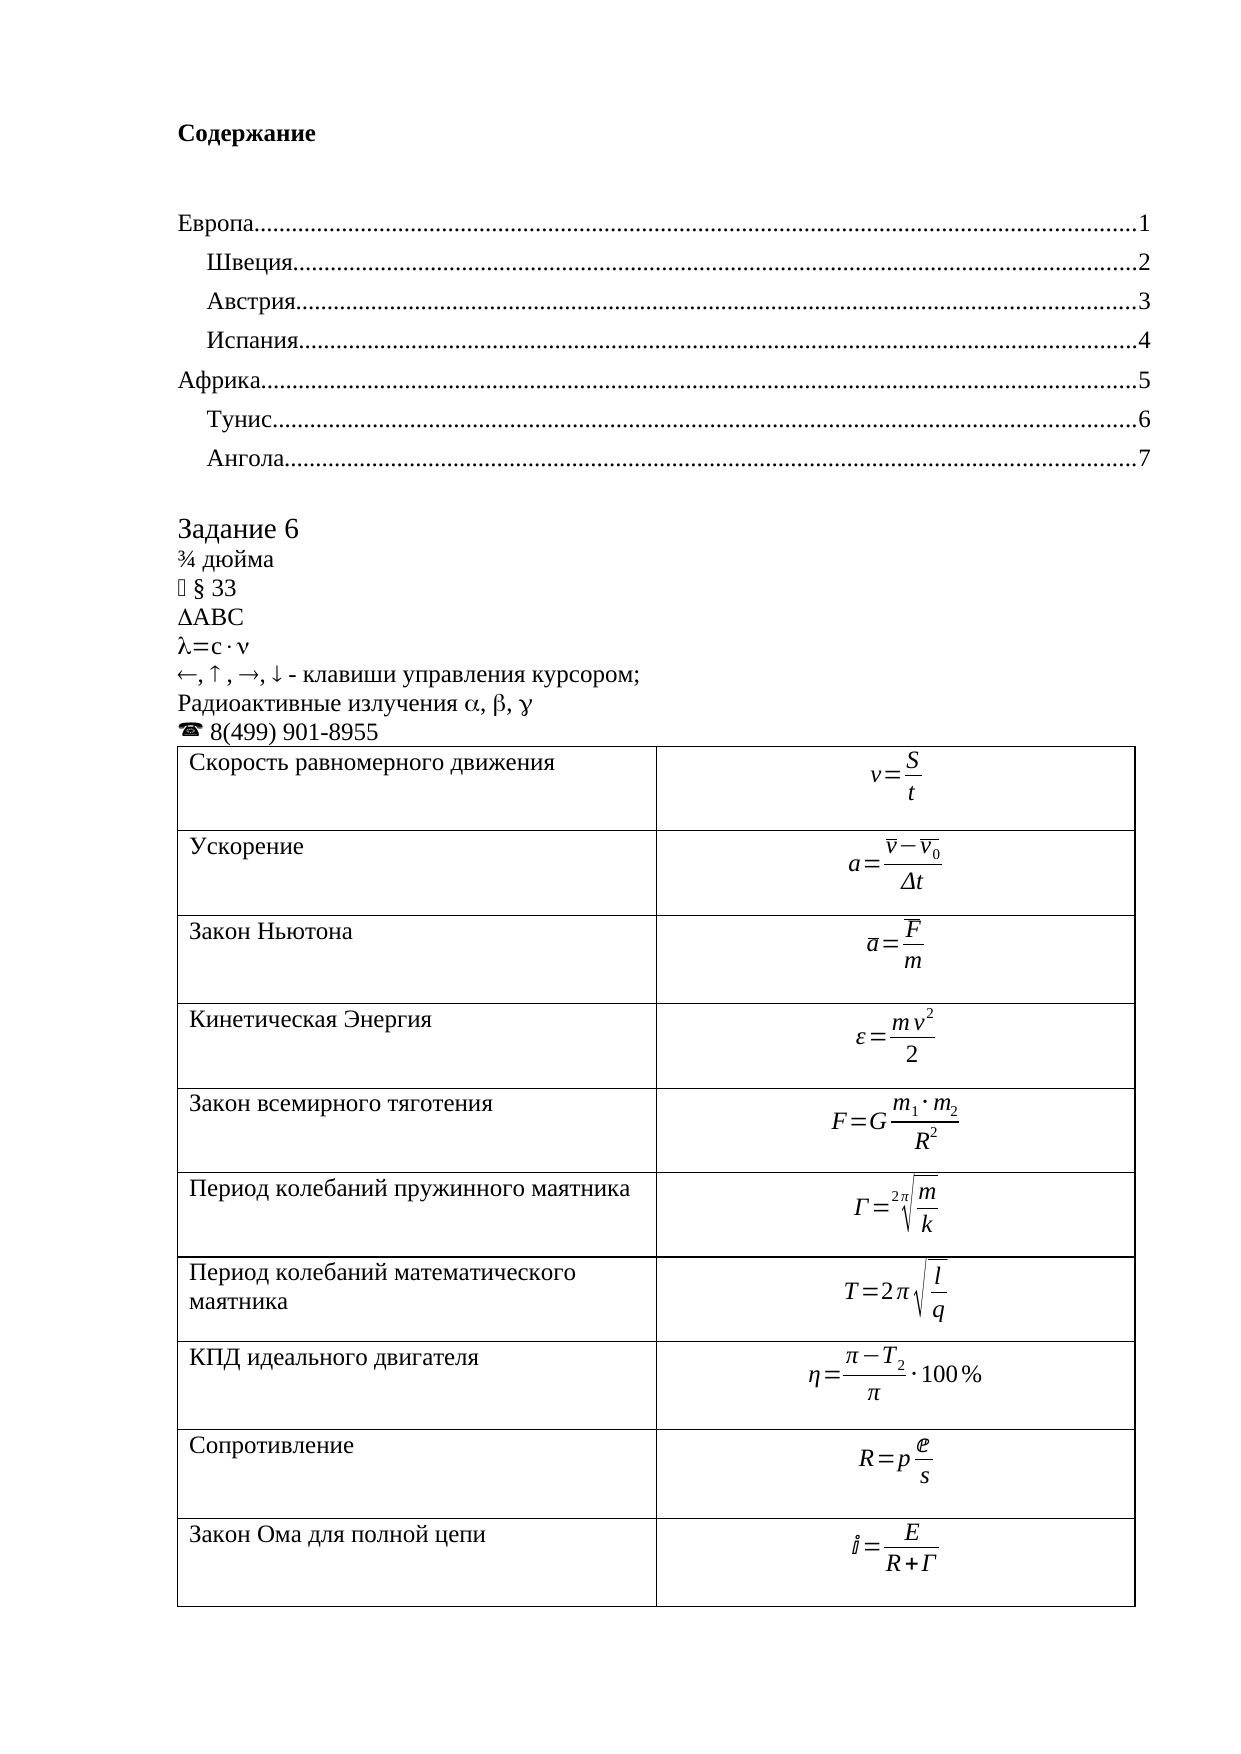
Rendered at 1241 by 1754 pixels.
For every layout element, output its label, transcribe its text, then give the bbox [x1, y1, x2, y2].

text Швеция 2 [206, 247, 1152, 276]
text Испания 4 [206, 326, 1152, 354]
text Содержание [177, 118, 1152, 147]
table_cell Закон Ньютона [178, 916, 656, 1003]
table_header Скорость равномерного движения [178, 747, 656, 830]
text Тунис 6 [206, 404, 1152, 433]
table_cell Период колебаний пружинного маятника [178, 1173, 656, 1256]
table_cell [657, 1430, 1134, 1518]
table_cell [657, 1519, 1134, 1606]
table_cell [657, 916, 1134, 1003]
text , , , - клавиши управления курсором; [177, 659, 1152, 688]
text Задание 6 [177, 511, 1152, 544]
table_cell Ускорение [178, 831, 656, 915]
table_cell [657, 1089, 1134, 1172]
table_header [657, 747, 1134, 830]
text ABC [177, 602, 1152, 631]
text c [177, 631, 1152, 659]
text § 33 [177, 573, 1152, 602]
text Европа 1 [177, 208, 1152, 237]
table_cell [657, 1004, 1134, 1087]
table_cell КПД идеального двигателя [178, 1342, 656, 1429]
text Африка 5 [177, 365, 1152, 393]
table_cell Кинетическая Энергия [178, 1004, 656, 1087]
text ¾ дюйма [177, 544, 1152, 573]
text 8(499) 901-8955 [177, 717, 1152, 746]
table_cell [657, 1342, 1134, 1429]
text Австрия 3 [206, 286, 1152, 315]
text Ангола 7 [206, 443, 1152, 472]
table_cell [657, 1173, 1134, 1256]
table_cell [657, 831, 1134, 915]
table_cell [657, 1258, 1134, 1341]
table_cell Закон всемирного тяготения [178, 1089, 656, 1172]
table_cell Закон Ома для полной цепи [178, 1519, 656, 1606]
text Радиоактивные излучения , , [177, 688, 1152, 717]
table_cell Период колебаний математического маятника [178, 1258, 656, 1341]
table_cell Сопротивление [178, 1430, 656, 1518]
